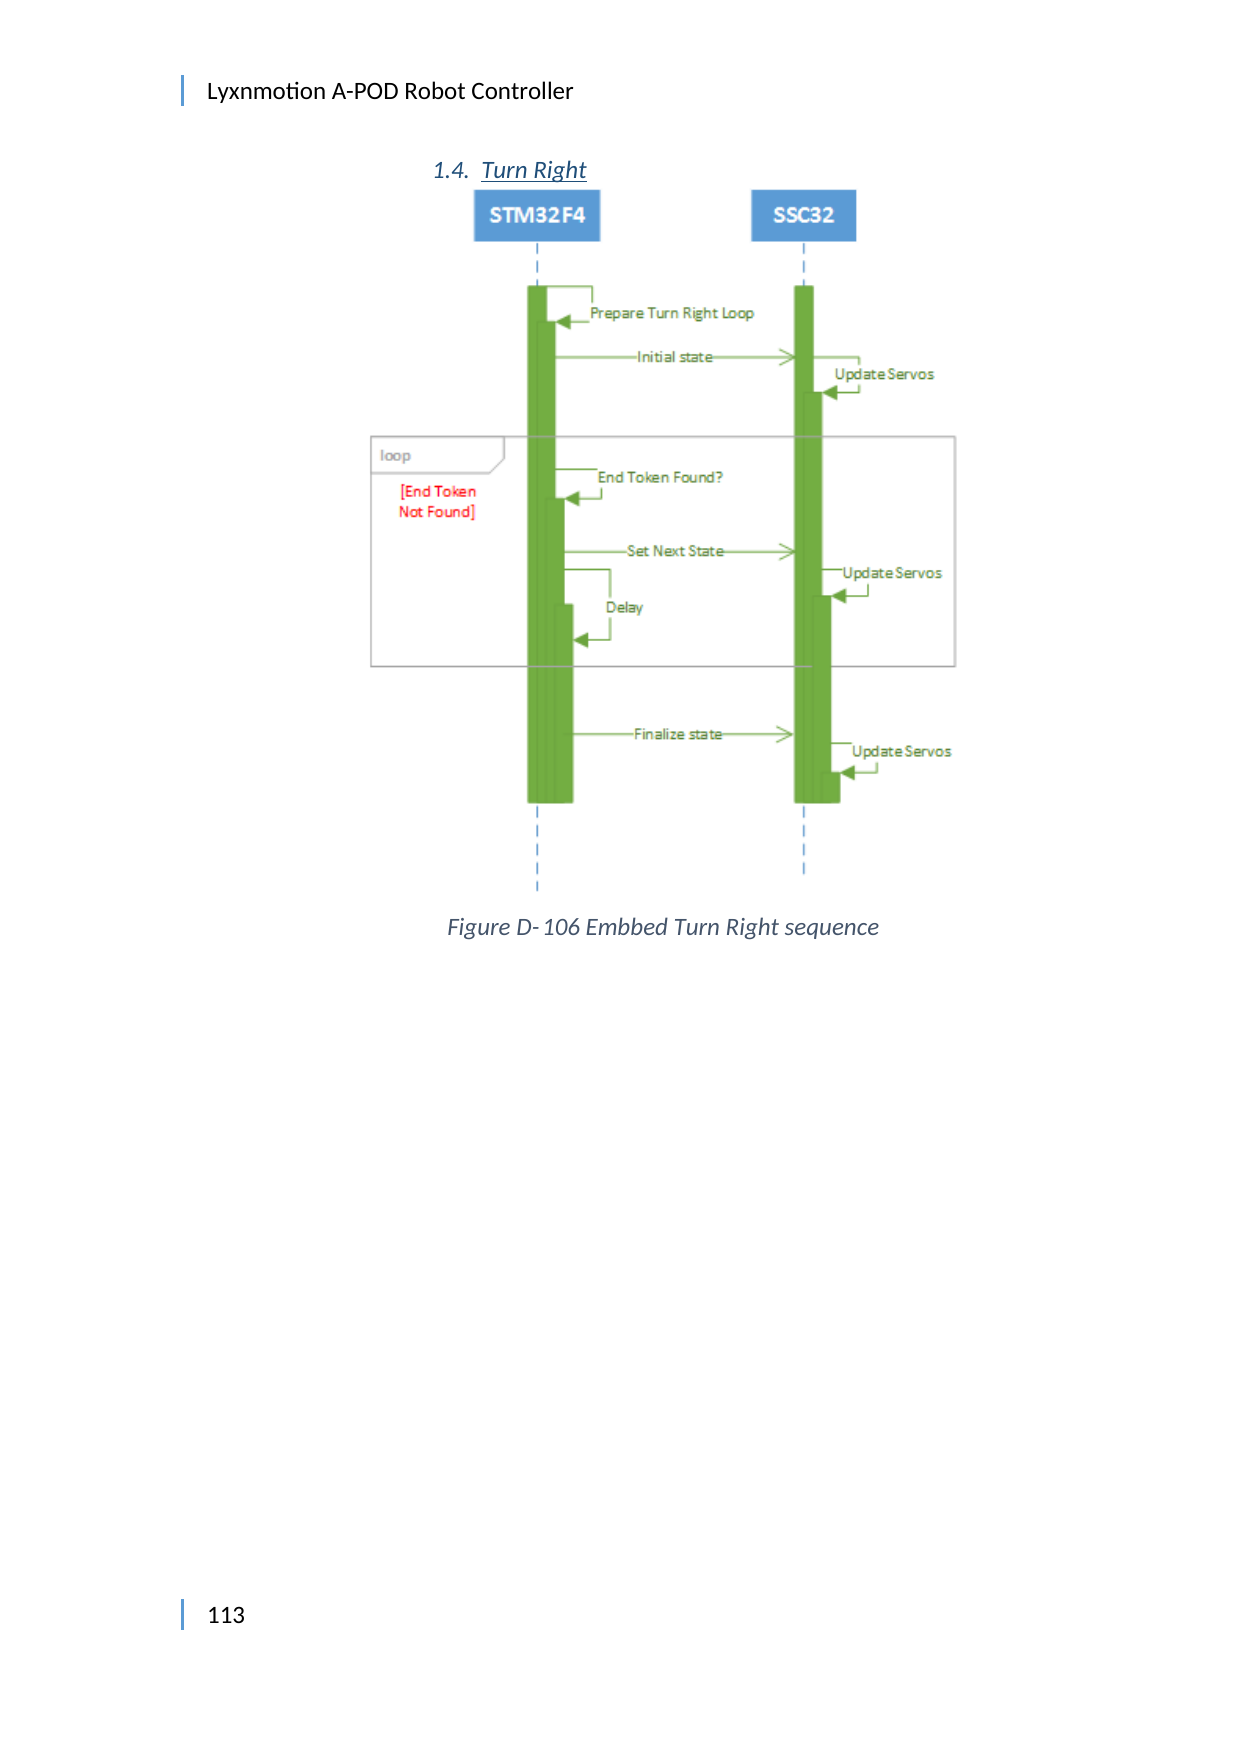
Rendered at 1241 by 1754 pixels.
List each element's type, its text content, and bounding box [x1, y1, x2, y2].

picture [369, 187, 959, 893]
subtitle Turn Right [432, 155, 1122, 185]
